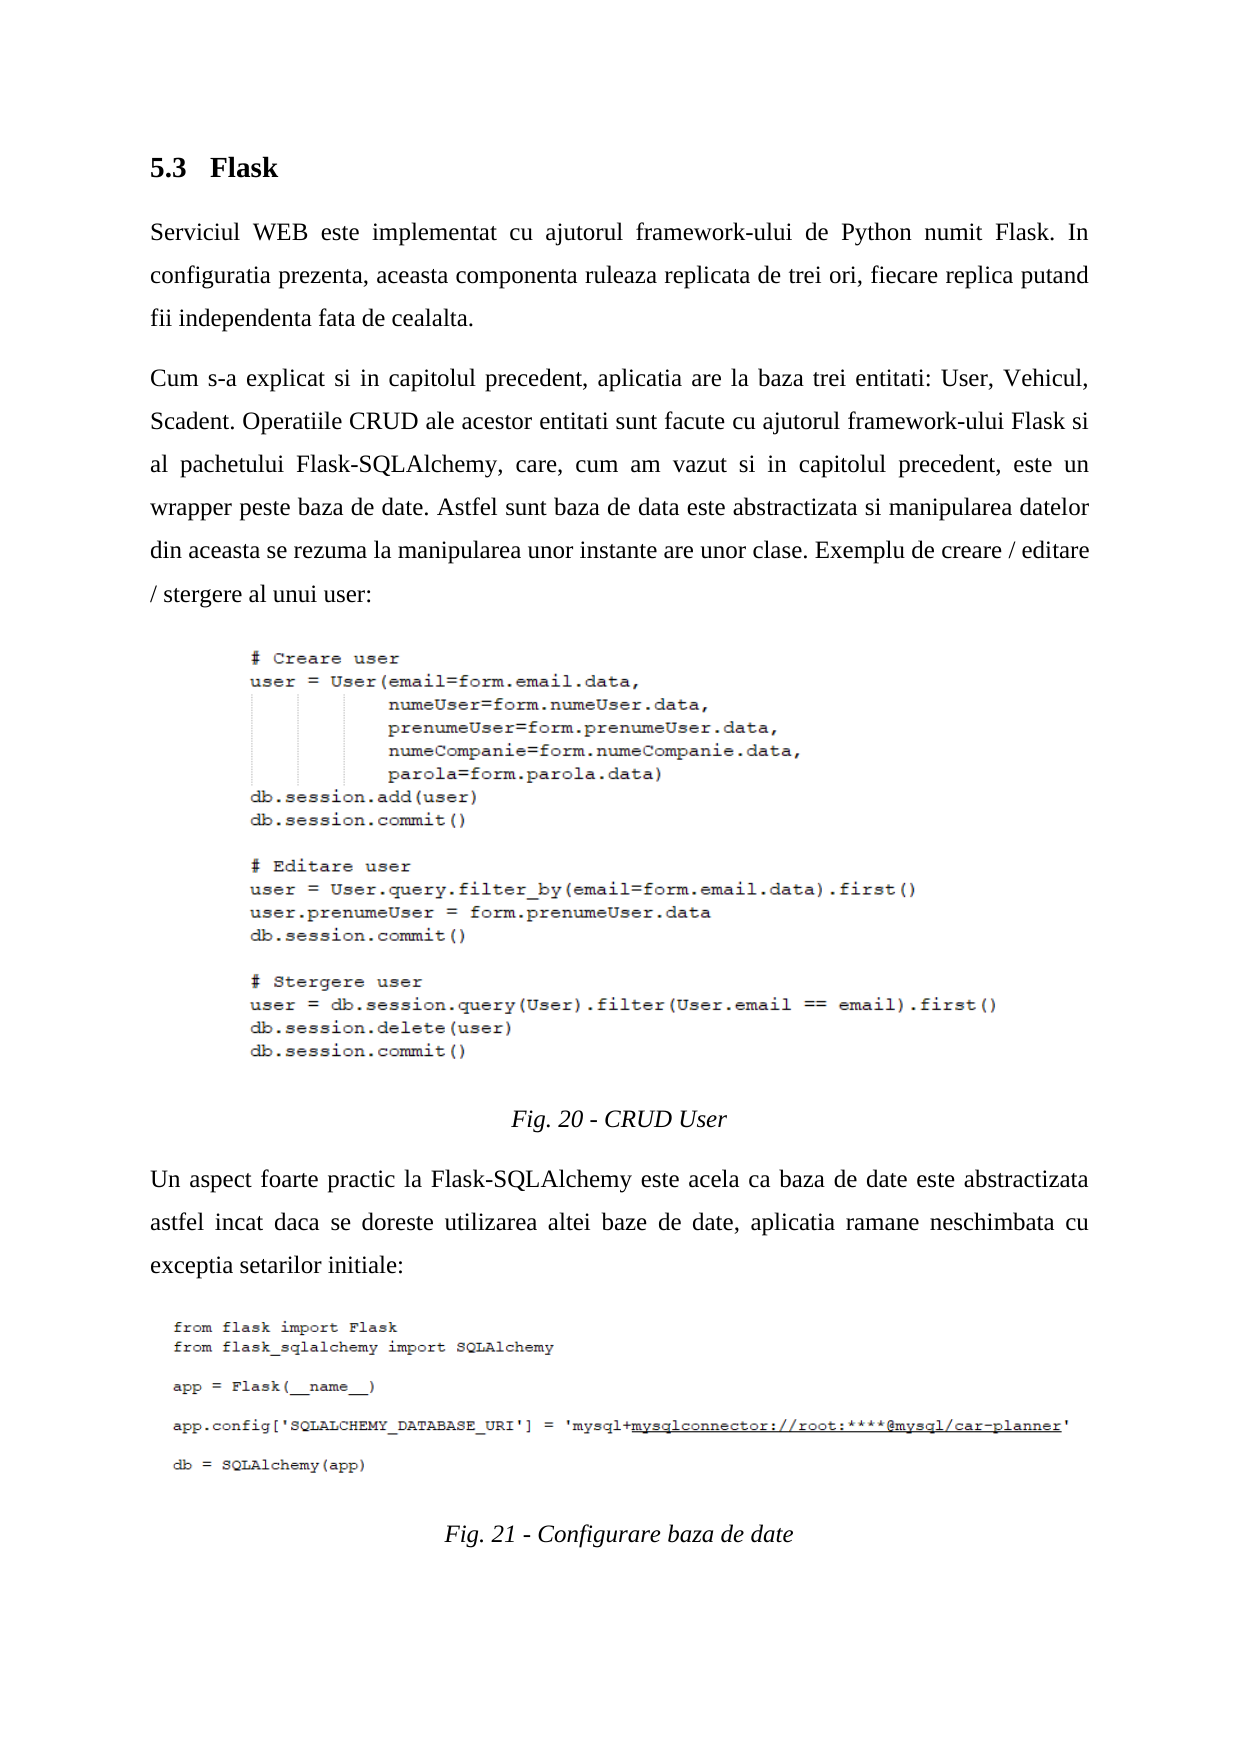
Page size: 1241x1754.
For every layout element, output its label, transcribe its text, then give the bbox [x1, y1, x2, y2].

text Un aspect foarte practic la Flask-SQLAlchemy este acela ca baza de date este abstractizata astfel incat daca se doreste utilizarea altei baze de date, aplicatia ramane neschimbata cu exceptia setarilor initiale: [150, 1164, 1090, 1279]
text Fig. 21 - Configurare baza de date [150, 1519, 1090, 1547]
picture [150, 1309, 1091, 1488]
text Serviciul WEB este implementat cu ajutorul framework-ului de Python numit Flask. In configuratia prezenta, aceasta componenta ruleaza replicata de trei ori, fiecare replica putand fii independenta fata de cealalta. [150, 217, 1090, 332]
picture [227, 638, 1013, 1073]
text Fig. 20 - CRUD User [150, 1104, 1090, 1133]
text Cum s-a explicat si in capitolul precedent, aplicatia are la baza trei entitati: User, Vehicul, Scadent. Operatiile CRUD ale acestor entitati sunt facute cu ajutorul framework-ului Flask si al pachetului Flask-SQLAlchemy, care, cum am vazut si in capitolul precedent, este un wrapper peste baza de date. Astfel sunt baza de data este abstractizata si manipularea datelor din aceasta se rezuma la manipularea unor instante are unor clase. Exemplu de creare / editare / stergere al unui user: [150, 363, 1090, 607]
subtitle Flask [150, 150, 1090, 183]
